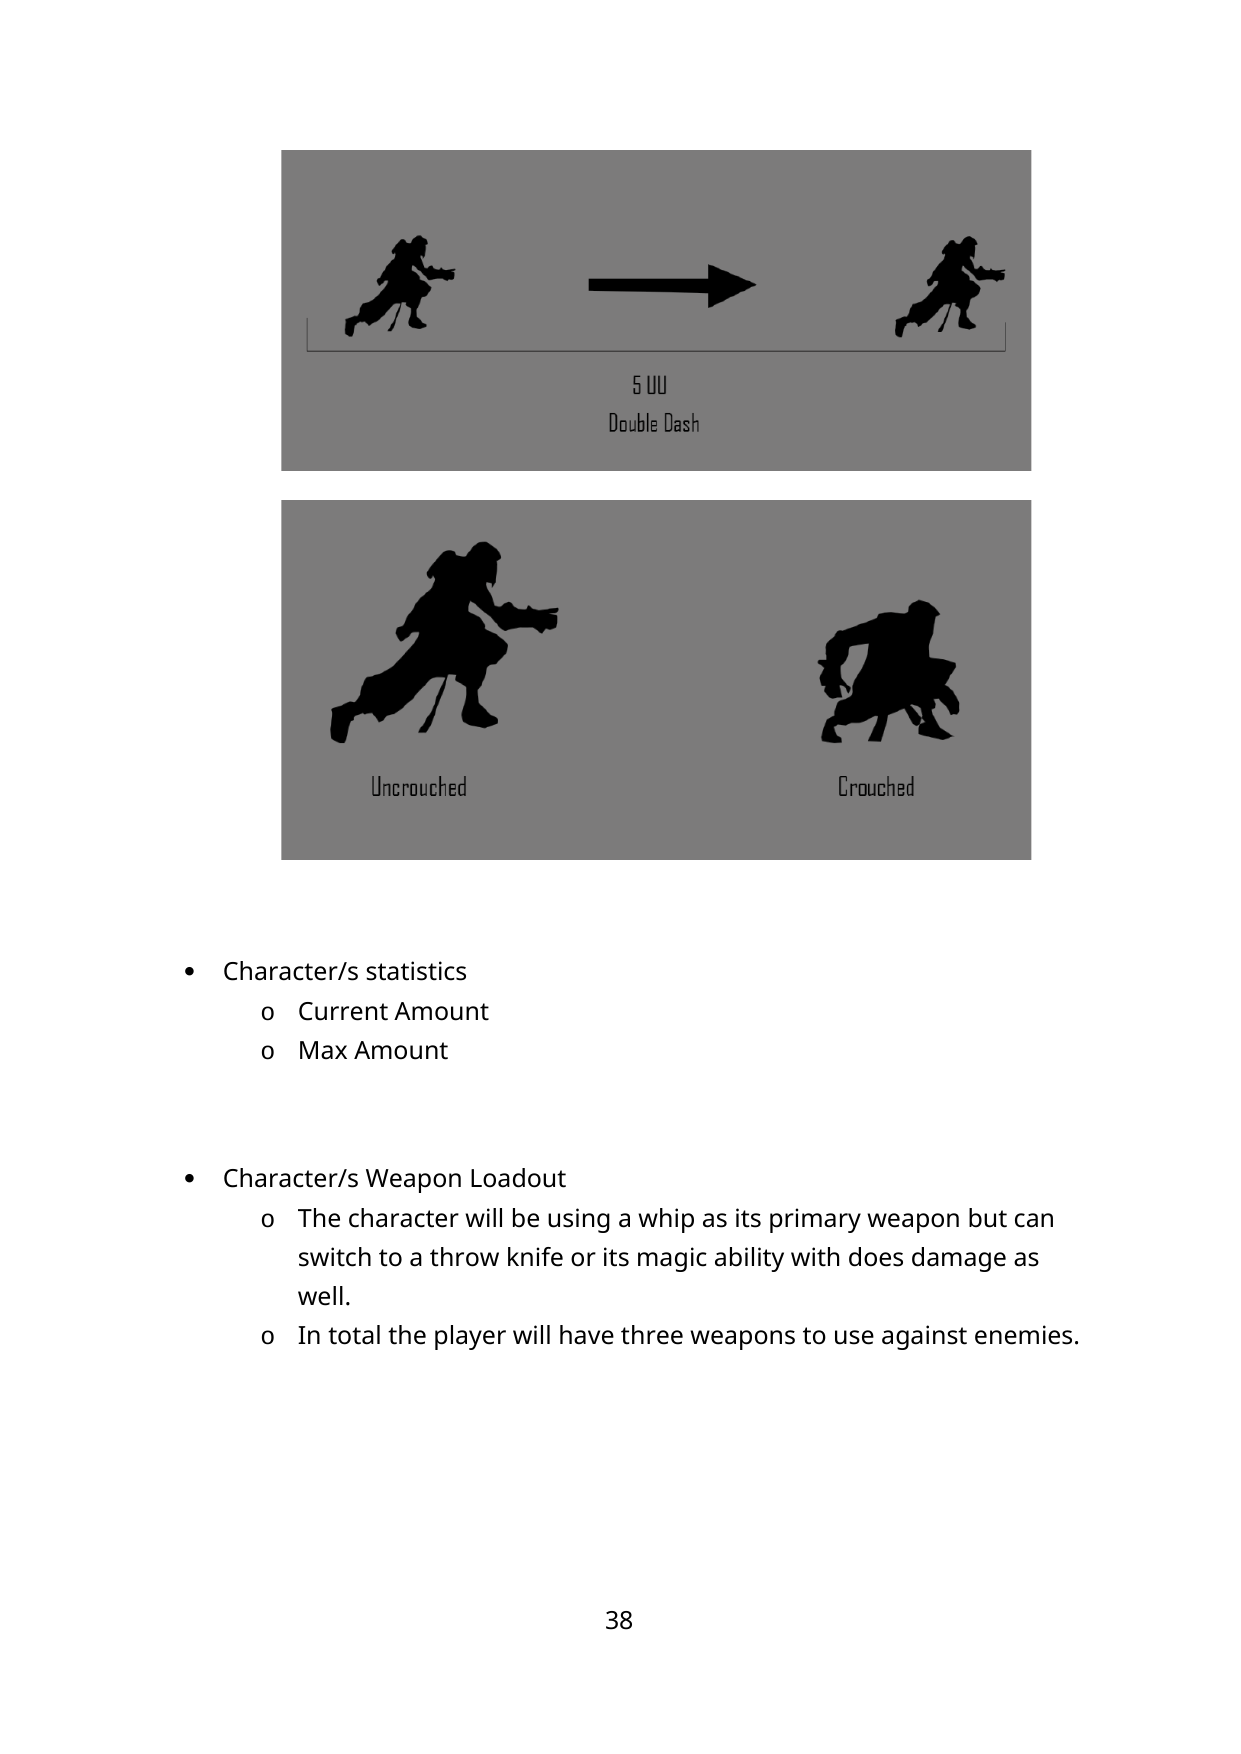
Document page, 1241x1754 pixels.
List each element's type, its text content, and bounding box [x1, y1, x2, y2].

list Max Amount [260, 1033, 1090, 1067]
list Current Amount [260, 993, 1090, 1027]
list Character/s Weapon Loadout [185, 1161, 1090, 1195]
list In total the player will have three weapons to use against enemies. [260, 1318, 1090, 1352]
list Character/s statistics [185, 954, 1090, 988]
list The character will be using a whip as its primary weapon but can switch to a throw knife or its magic ability with does damage as well. [260, 1200, 1090, 1313]
